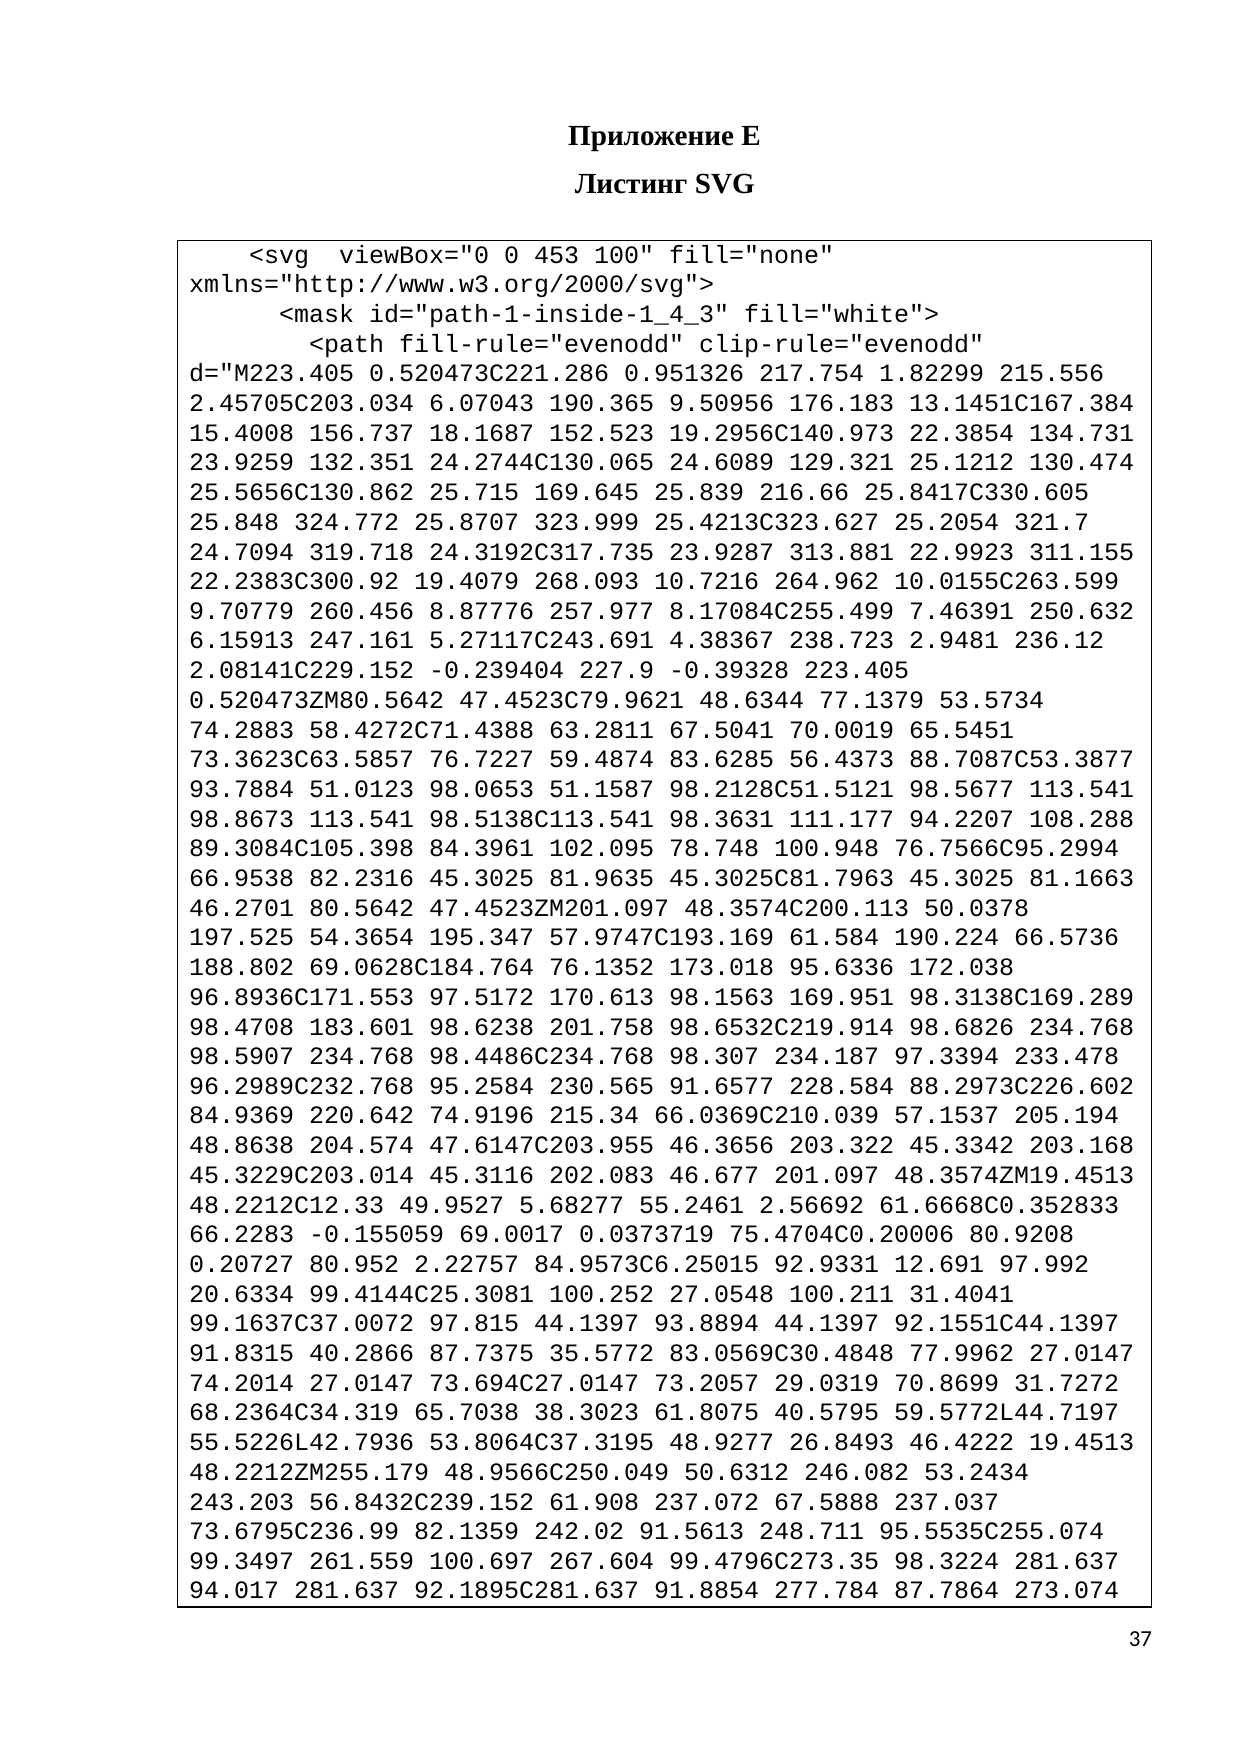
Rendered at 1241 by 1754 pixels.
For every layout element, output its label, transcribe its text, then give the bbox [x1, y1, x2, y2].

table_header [178, 241, 1151, 1606]
text Листинг SVG [177, 166, 1152, 200]
text Приложение Е [177, 118, 1152, 152]
